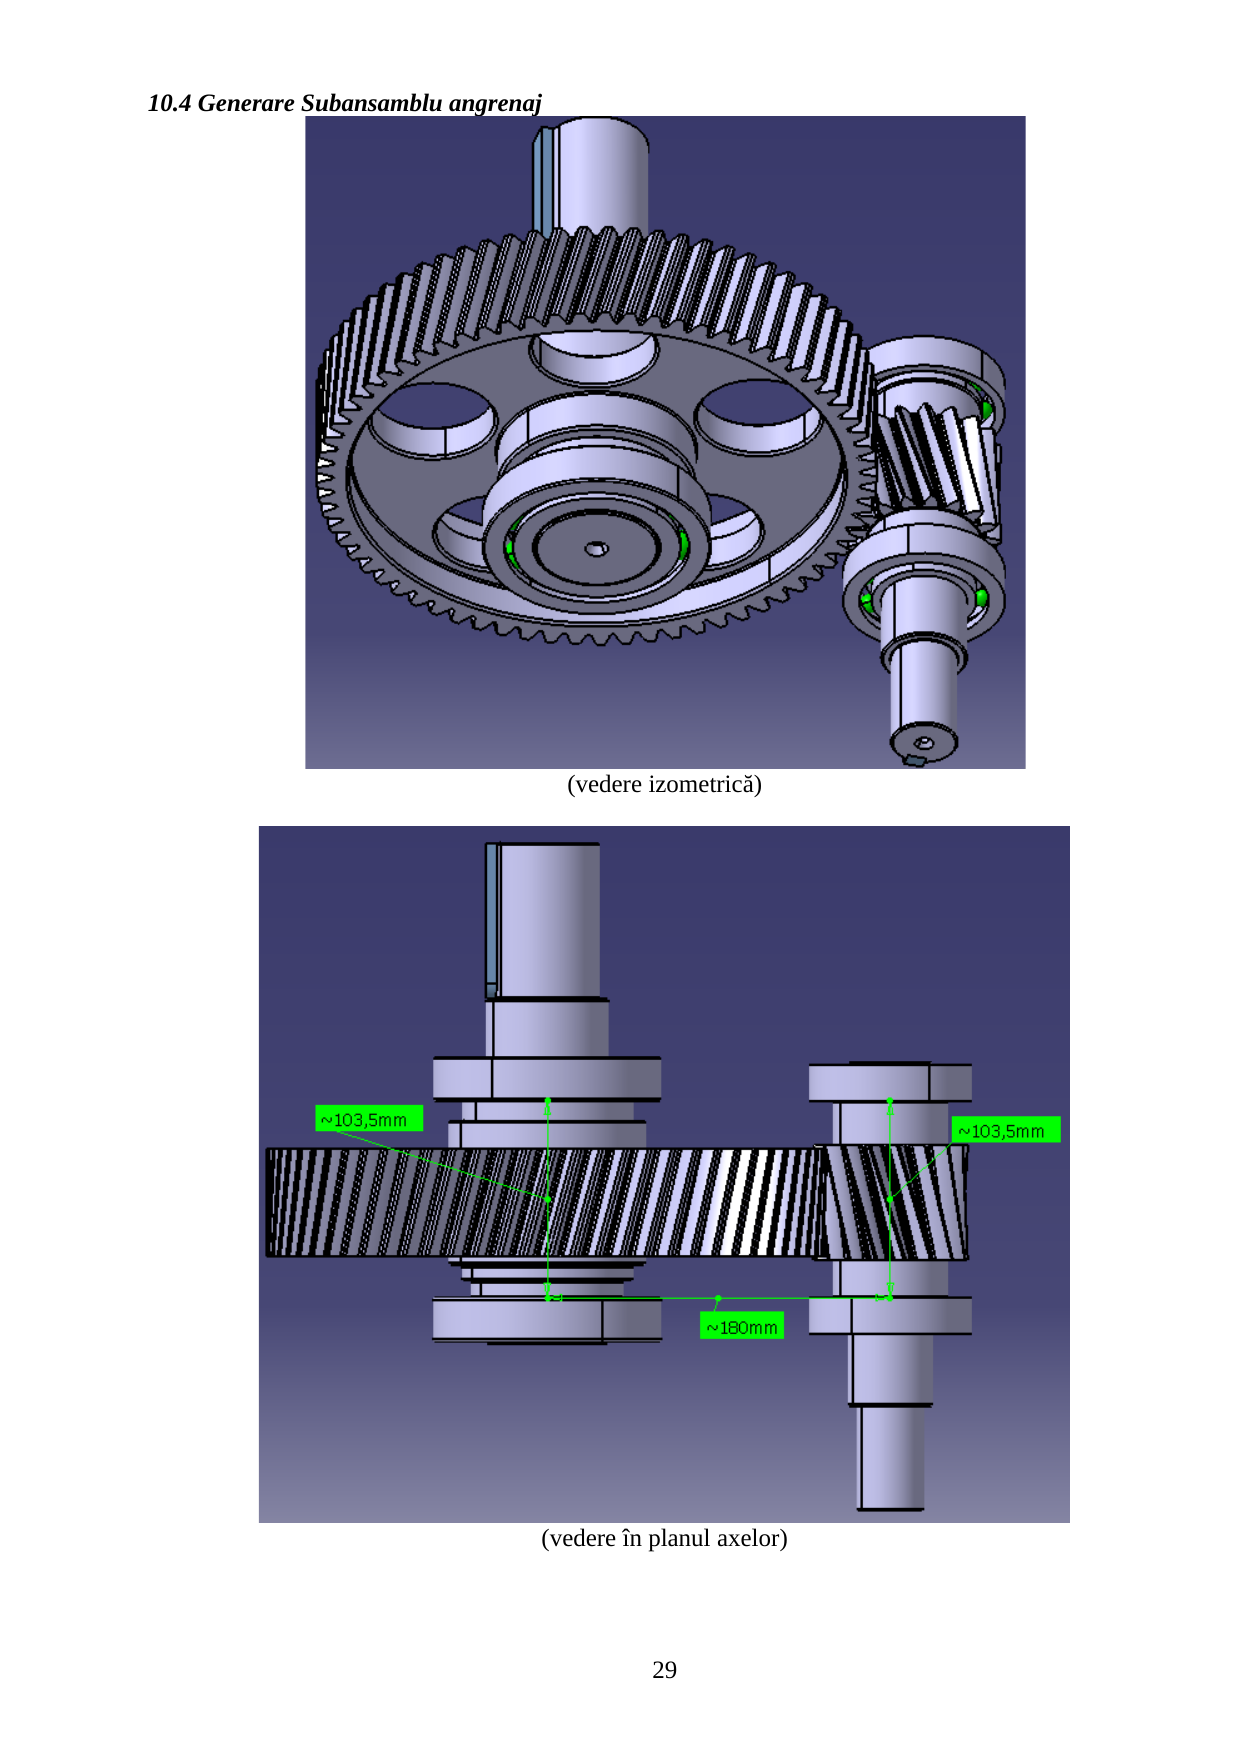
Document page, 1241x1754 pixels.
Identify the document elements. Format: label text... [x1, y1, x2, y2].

text (vedere în planul axelor) [148, 1523, 1181, 1552]
picture [303, 116, 1026, 769]
picture [258, 826, 1070, 1523]
text 10.4 Generare Subansamblu angrenaj [148, 88, 1181, 117]
text (vedere izometrică) [148, 769, 1181, 798]
